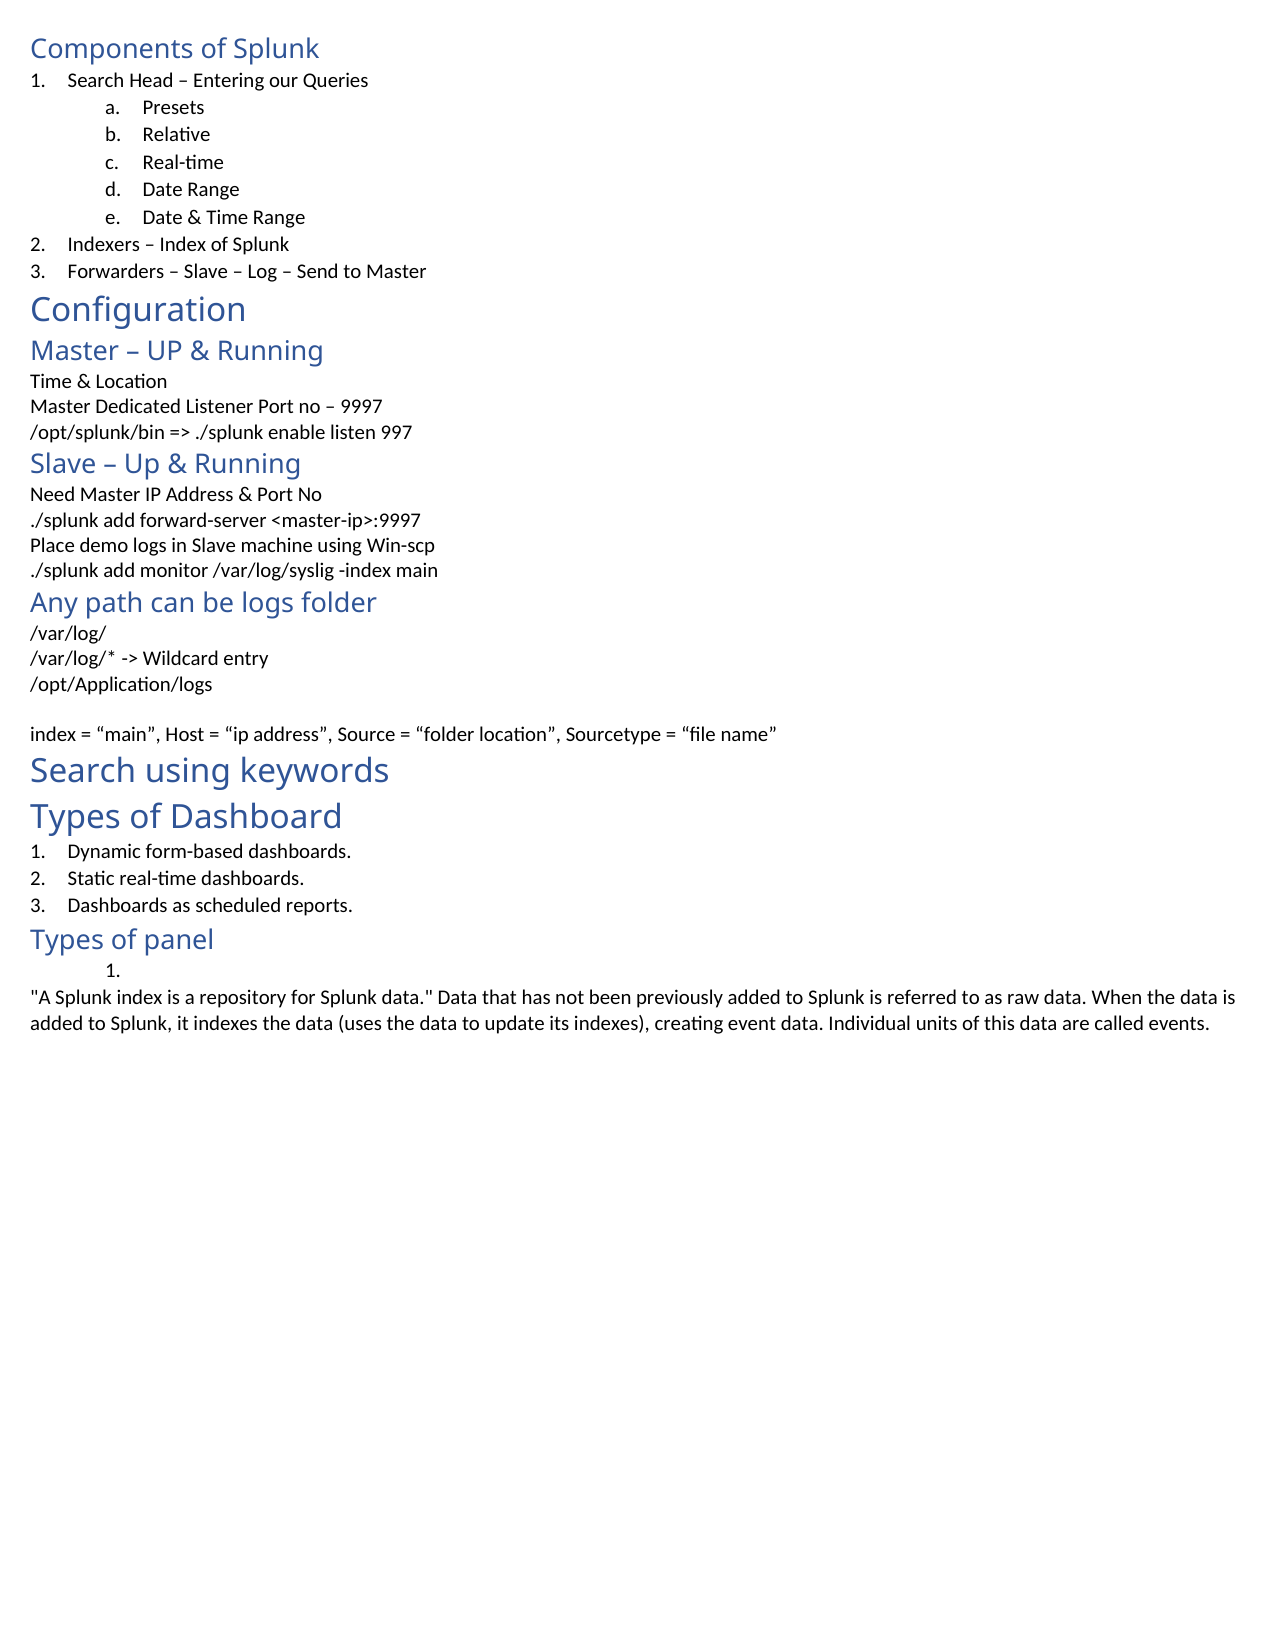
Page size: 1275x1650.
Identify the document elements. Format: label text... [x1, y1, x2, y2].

subtitle Components of Splunk [30, 30, 1245, 67]
list Relative [105, 122, 1245, 147]
text /opt/Application/logs [30, 671, 1245, 696]
list Indexers – Index of Splunk [30, 231, 1245, 257]
list Date & Time Range [105, 204, 1245, 229]
text /opt/splunk/bin => ./splunk enable listen 997 [30, 419, 1245, 444]
text "A Splunk index is a repository for Splunk data." Data that has not been previously added to Splunk is referred to as raw data. When the data is added to Splunk, it indexes the data (uses the data to update its indexes), creating event data. Individual units of this data are called events. [30, 984, 1245, 1035]
text ./splunk add forward-server <master-ip>:9997 [30, 507, 1245, 532]
list Date Range [105, 176, 1245, 202]
subtitle Types of Dashboard [30, 792, 1245, 838]
text index = “main”, Host = “ip address”, Source = “folder location”, Sourcetype = “file name” [30, 722, 1245, 747]
text ./splunk add monitor /var/log/syslig -index main [30, 558, 1245, 583]
subtitle Search using keywords [30, 747, 1245, 792]
list Dynamic form-based dashboards. [30, 838, 1245, 863]
subtitle Types of panel [30, 920, 1245, 957]
list Static real-time dashboards. [30, 865, 1245, 891]
subtitle Configuration [30, 286, 1245, 331]
text Need Master IP Address & Port No [30, 481, 1245, 507]
text Place demo logs in Slave machine using Win-scp [30, 532, 1245, 558]
subtitle Any path can be logs folder [30, 583, 1245, 620]
subtitle Slave – Up & Running [30, 444, 1245, 481]
text /var/log/ [30, 620, 1245, 645]
text /var/log/* -> Wildcard entry [30, 645, 1245, 671]
list Forwarders – Slave – Log – Send to Master [30, 259, 1245, 284]
text Master Dedicated Listener Port no – 9997 [30, 394, 1245, 419]
list Real-time [105, 149, 1245, 174]
subtitle Master – UP & Running [30, 331, 1245, 368]
list Search Head – Entering our Queries [30, 67, 1245, 92]
text Time & Location [30, 368, 1245, 394]
list Dashboards as scheduled reports. [30, 893, 1245, 918]
list Presets [105, 94, 1245, 120]
